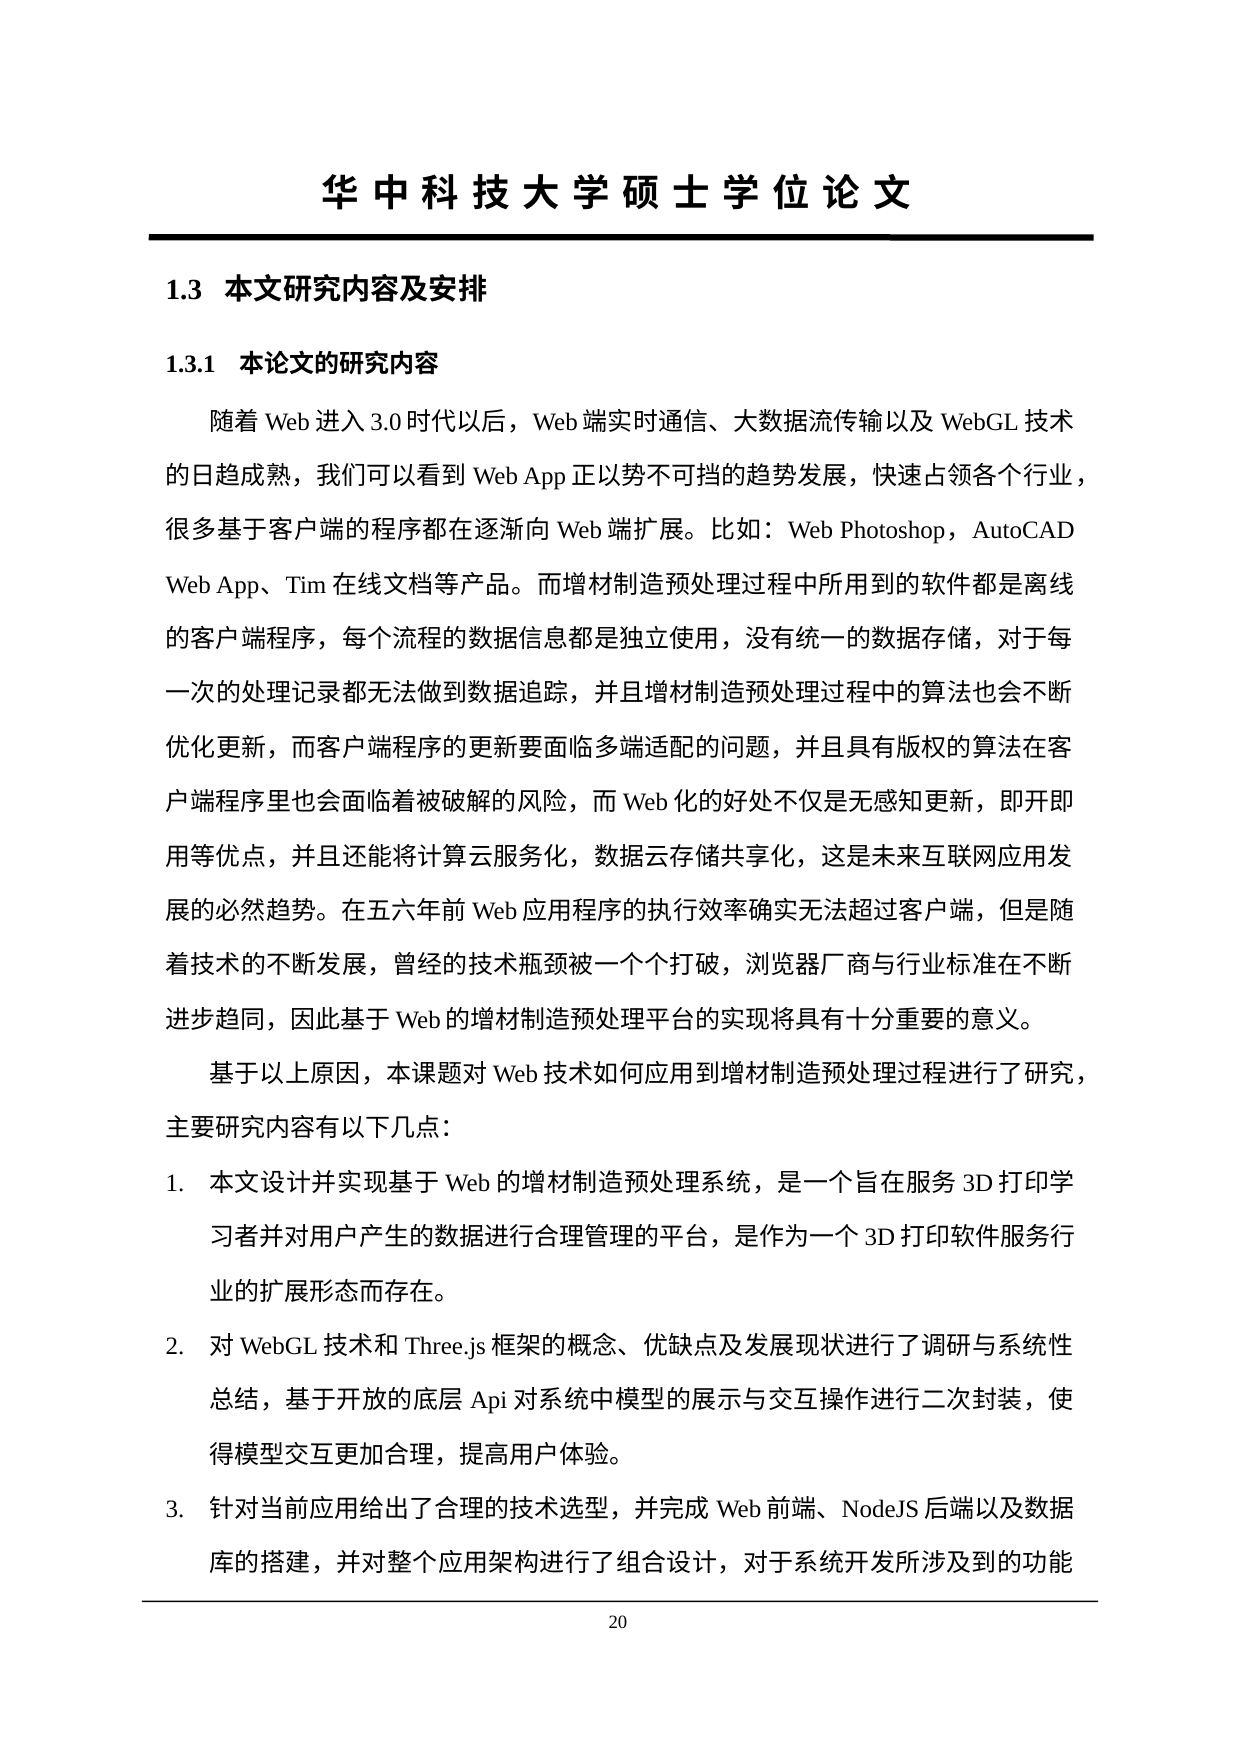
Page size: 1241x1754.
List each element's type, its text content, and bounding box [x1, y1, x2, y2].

list 对WebGL技术和Three.js框架的概念、优缺点及发展现状进行了调研与系统性总结，基于开放的底层Api对系统中模型的展示与交互操作进行二次封装，使得模型交互更加合理，提高用户体验。 [165, 1325, 1075, 1470]
text 随着Web进入3.0时代以后，Web端实时通信、大数据流传输以及WebGL技术的日趋成熟，我们可以看到Web App正以势不可挡的趋势发展，快速占领各个行业，很多基于客户端的程序都在逐渐向Web端扩展。比如：Web Photoshop，AutoCAD Web App、Tim在线文档等产品。而增材制造预处理过程中所用到的软件都是离线的客户端程序，每个流程的数据信息都是独立使用，没有统一的数据存储，对于每一次的处理记录都无法做到数据追踪，并且增材制造预处理过程中的算法也会不断优化更新，而客户端程序的更新要面临多端适配的问题，并且具有版权的算法在客户端程序里也会面临着被破解的风险，而Web化的好处不仅是无感知更新，即开即用等优点，并且还能将计算云服务化，数据云存储共享化，这是未来互联网应用发展的必然趋势。在五六年前Web应用程序的执行效率确实无法超过客户端，但是随着技术的不断发展，曾经的技术瓶颈被一个个打破，浏览器厂商与行业标准在不断进步趋同，因此基于Web的增材制造预处理平台的实现将具有十分重要的意义。 [165, 401, 1075, 1035]
list 本文设计并实现基于Web的增材制造预处理系统，是一个旨在服务3D打印学习者并对用户产生的数据进行合理管理的平台，是作为一个3D打印软件服务行业的扩展形态而存在。 [165, 1162, 1075, 1307]
text 基于以上原因，本课题对Web技术如何应用到增材制造预处理过程进行了研究，主要研究内容有以下几点： [165, 1053, 1075, 1144]
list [165, 1488, 1075, 1579]
subtitle 本文研究内容及安排 [165, 266, 1075, 308]
subtitle 本论文的研究内容 [165, 344, 1075, 380]
